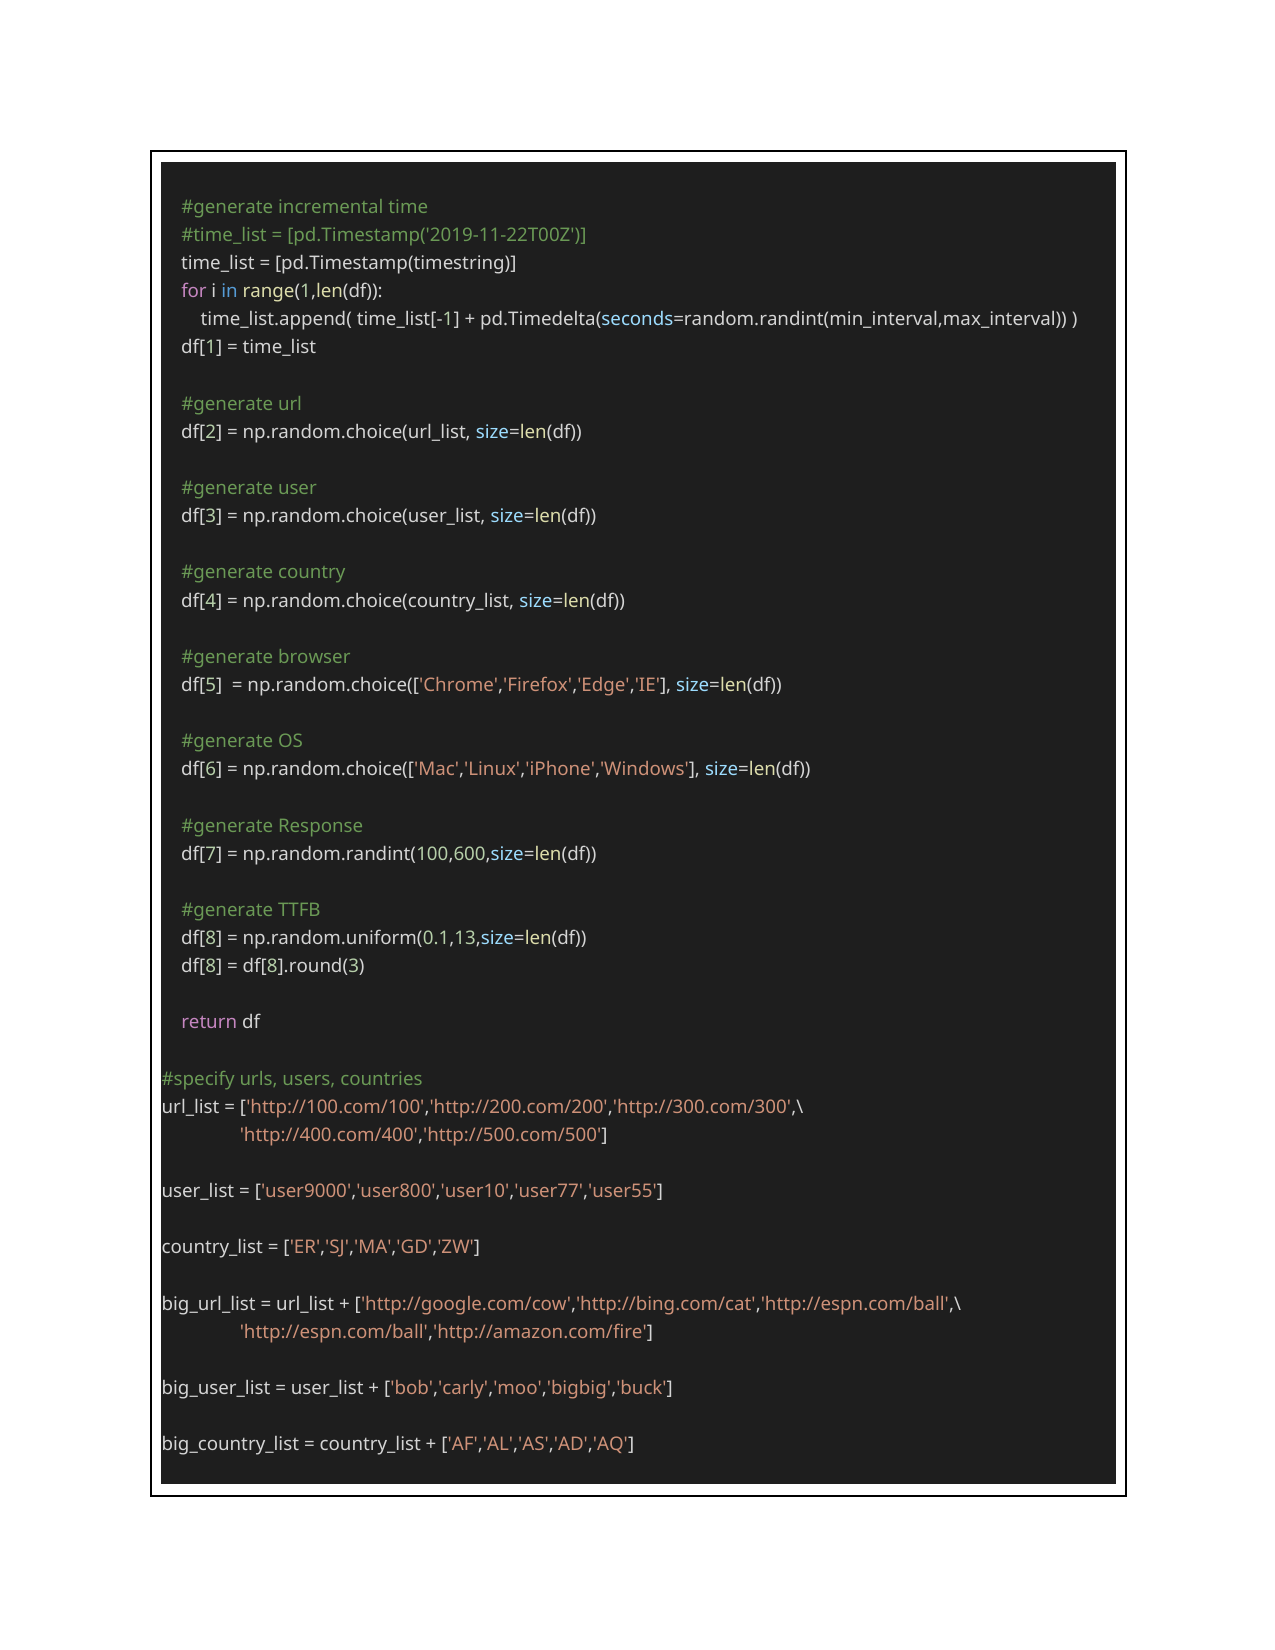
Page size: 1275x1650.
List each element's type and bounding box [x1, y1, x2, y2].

table_header [152, 152, 1125, 1495]
